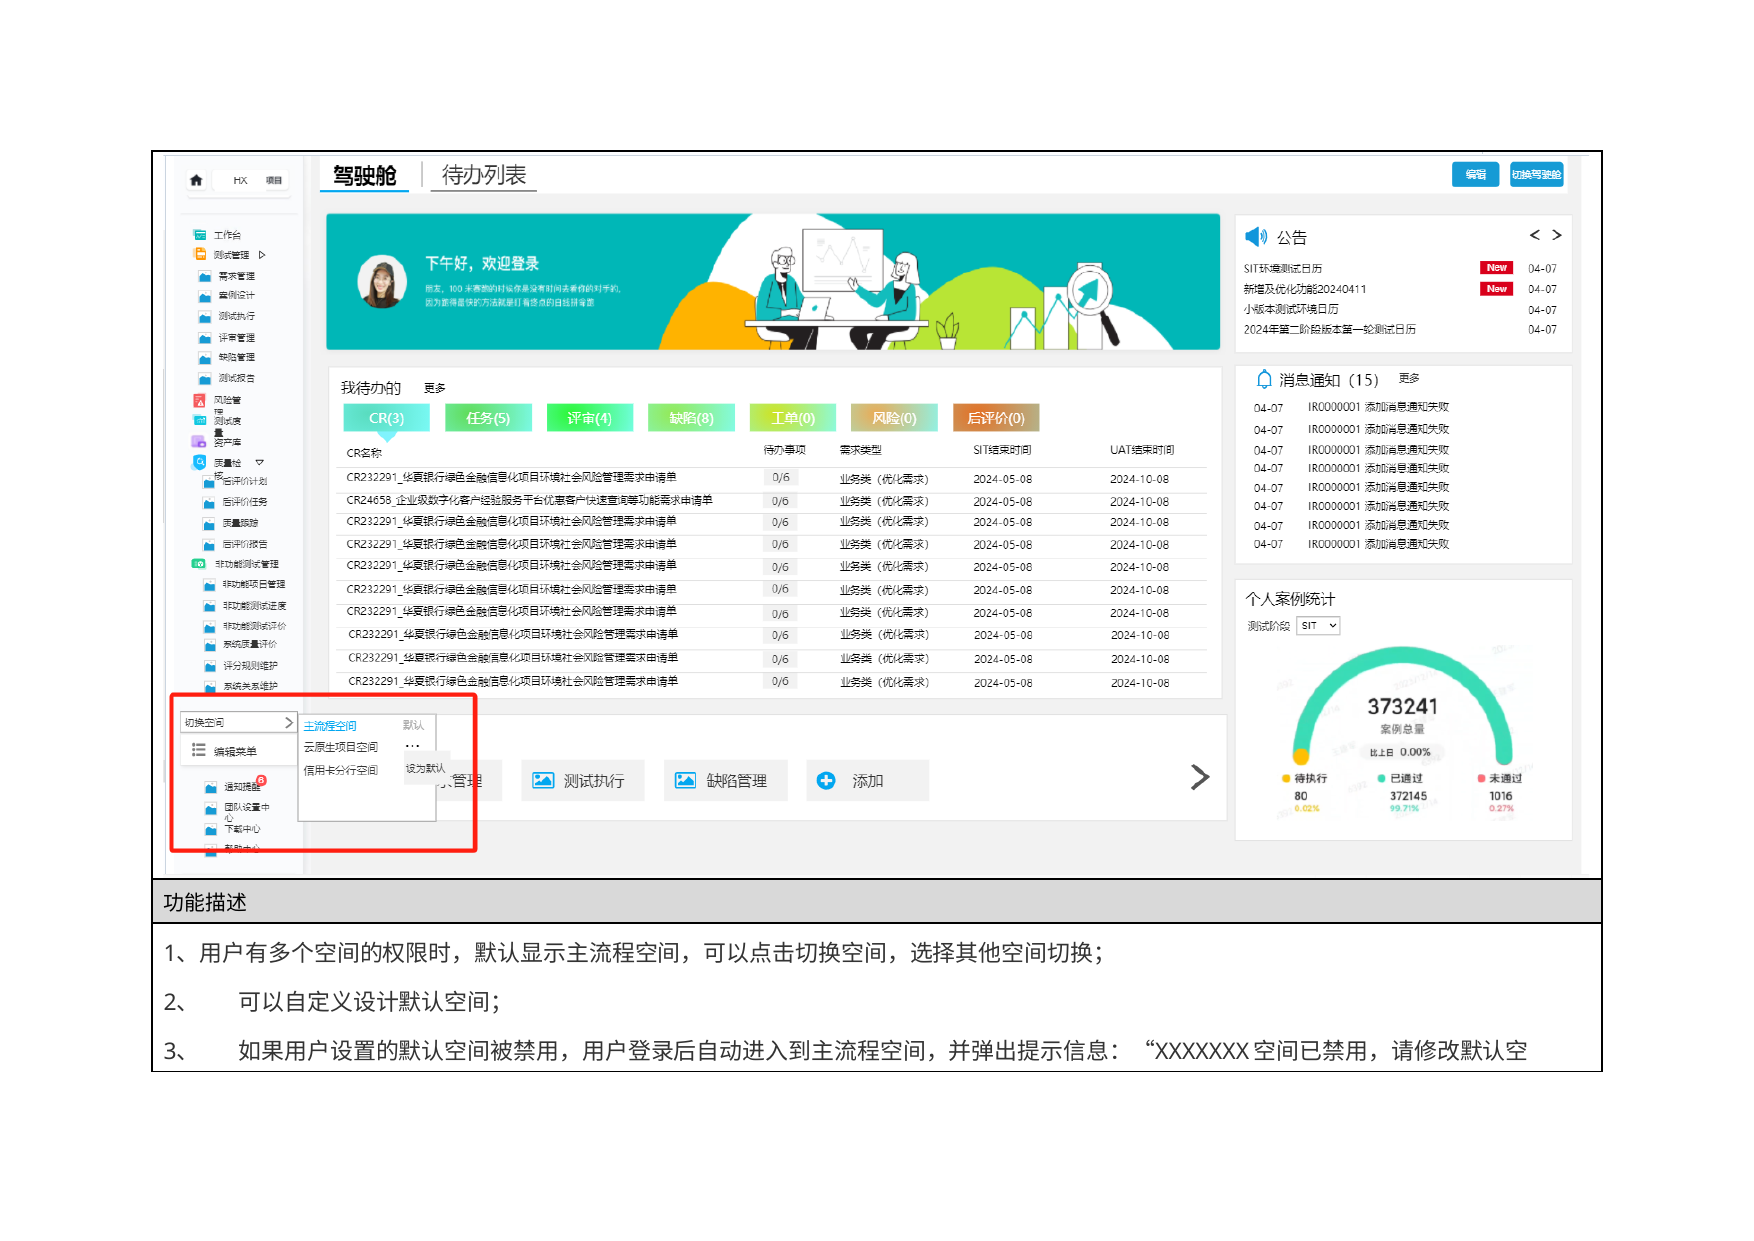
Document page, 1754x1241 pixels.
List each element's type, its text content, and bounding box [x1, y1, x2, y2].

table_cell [153, 924, 1601, 1071]
table_cell 功能描述 [153, 880, 1601, 922]
picture [163, 152, 1590, 878]
table_cell [1590, 152, 1601, 878]
table_cell [153, 152, 163, 878]
